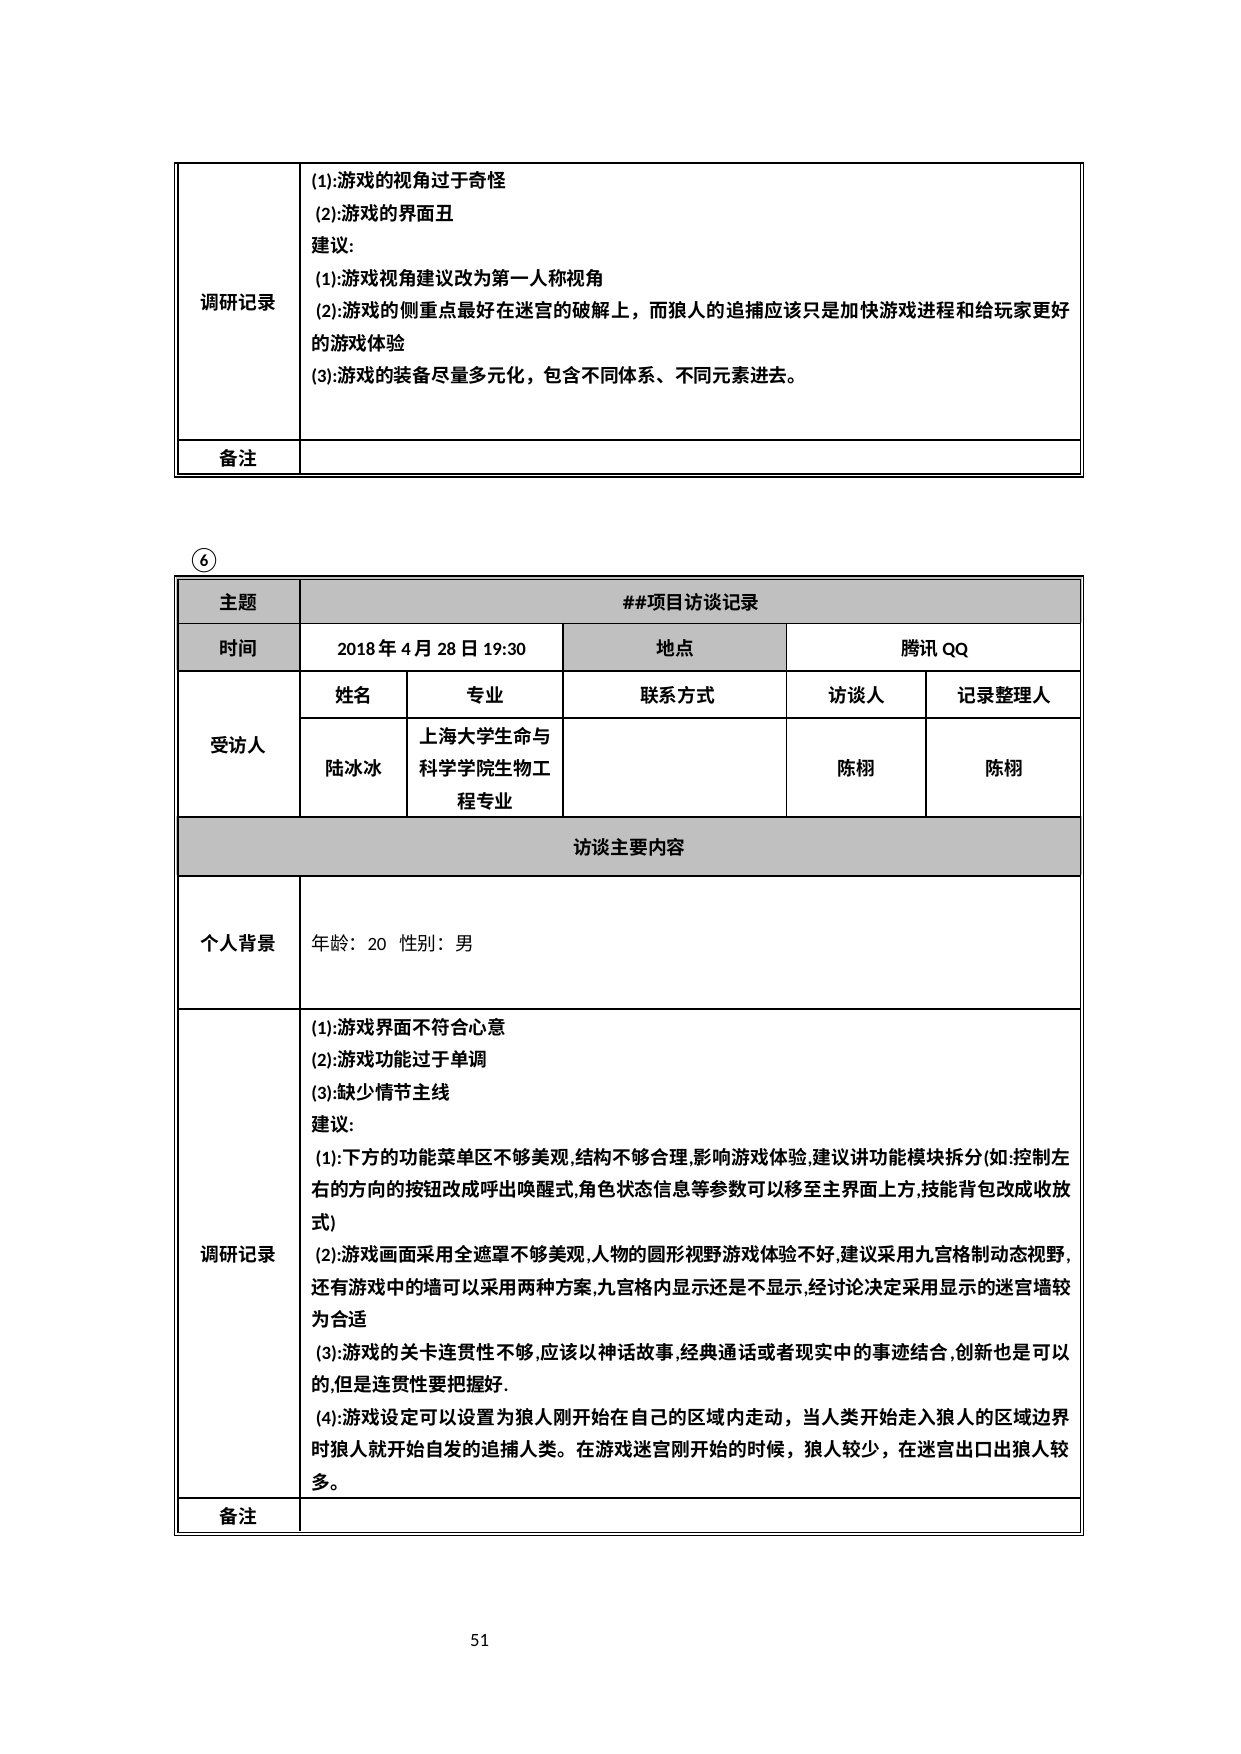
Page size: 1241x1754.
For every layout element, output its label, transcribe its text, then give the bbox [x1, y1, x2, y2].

table_cell 腾讯QQ [787, 624, 1080, 670]
table_cell 时间 [179, 624, 299, 670]
table_cell 记录整理人 [927, 672, 1080, 717]
table_cell 陈栩 [927, 719, 1080, 816]
table_cell [301, 1499, 1080, 1531]
table_cell 备注 [179, 441, 299, 473]
table_header ##项目访谈记录 [301, 580, 1080, 623]
table_cell 调研记录 [179, 164, 299, 439]
table_cell (1):游戏的视角过于奇怪 (2):游戏的界面丑 建议: (1):游戏视角建议改为第一人称视角 (2):游戏的侧重点最好在迷宫的破解上，而狼人的追捕应该只是加快游戏进程和给玩家更好的游戏体验 (3):游戏的装备尽量多元化，包含不同体系、不同元素进去。 [301, 164, 1080, 439]
table_cell [564, 719, 786, 816]
table_cell 专业 [408, 672, 562, 717]
table_cell 2018年4月28日 19:30 [301, 624, 562, 670]
table_cell 备注 [179, 1499, 299, 1531]
text ⑥ [187, 543, 1053, 575]
table_cell 陈栩 [787, 719, 925, 816]
table_cell [301, 441, 1080, 473]
table_cell 年龄：20 性别：男 [301, 877, 1080, 1008]
table_cell 陆冰冰 [301, 719, 406, 816]
table_cell 调研记录 [179, 1010, 299, 1497]
table_header 主题 [179, 580, 299, 623]
table_cell 联系方式 [564, 672, 786, 717]
table_cell 访谈主要内容 [179, 818, 1080, 875]
table_cell 姓名 [301, 672, 406, 717]
table_cell 地点 [564, 624, 786, 670]
table_cell 上海大学生命与科学学院生物工程专业 [408, 719, 562, 816]
table_cell (1):游戏界面不符合心意 (2):游戏功能过于单调 (3):缺少情节主线 建议: (1):下方的功能菜单区不够美观,结构不够合理,影响游戏体验,建议讲功能模块拆分(如:控制左右的方向的按钮改成呼出唤醒式,角色状态信息等参数可以移至主界面上方,技能背包改成收放式) (2):游戏画面采用全遮罩不够美观,人物的圆形视野游戏体验不好,建议采用九宫格制动态视野,还有游戏中的墙可以采用两种方案,九宫格内显示还是不显示,经讨论决定采用显示的迷宫墙较为合适 (3):游戏的关卡连贯性不够,应该以神话故事,经典通话或者现实中的事迹结合,创新也是可以的,但是连贯性要把握好. (4):游戏设定可以设置为狼人刚开始在自己的区域内走动，当人类开始走入狼人的区域边界时狼人就开始自发的追捕人类。在游戏迷宫刚开始的时候，狼人较少，在迷宫出口出狼人较多。 [301, 1010, 1080, 1497]
table_cell 个人背景 [179, 877, 299, 1008]
table_cell 访谈人 [787, 672, 925, 717]
table_cell 受访人 [179, 672, 299, 816]
